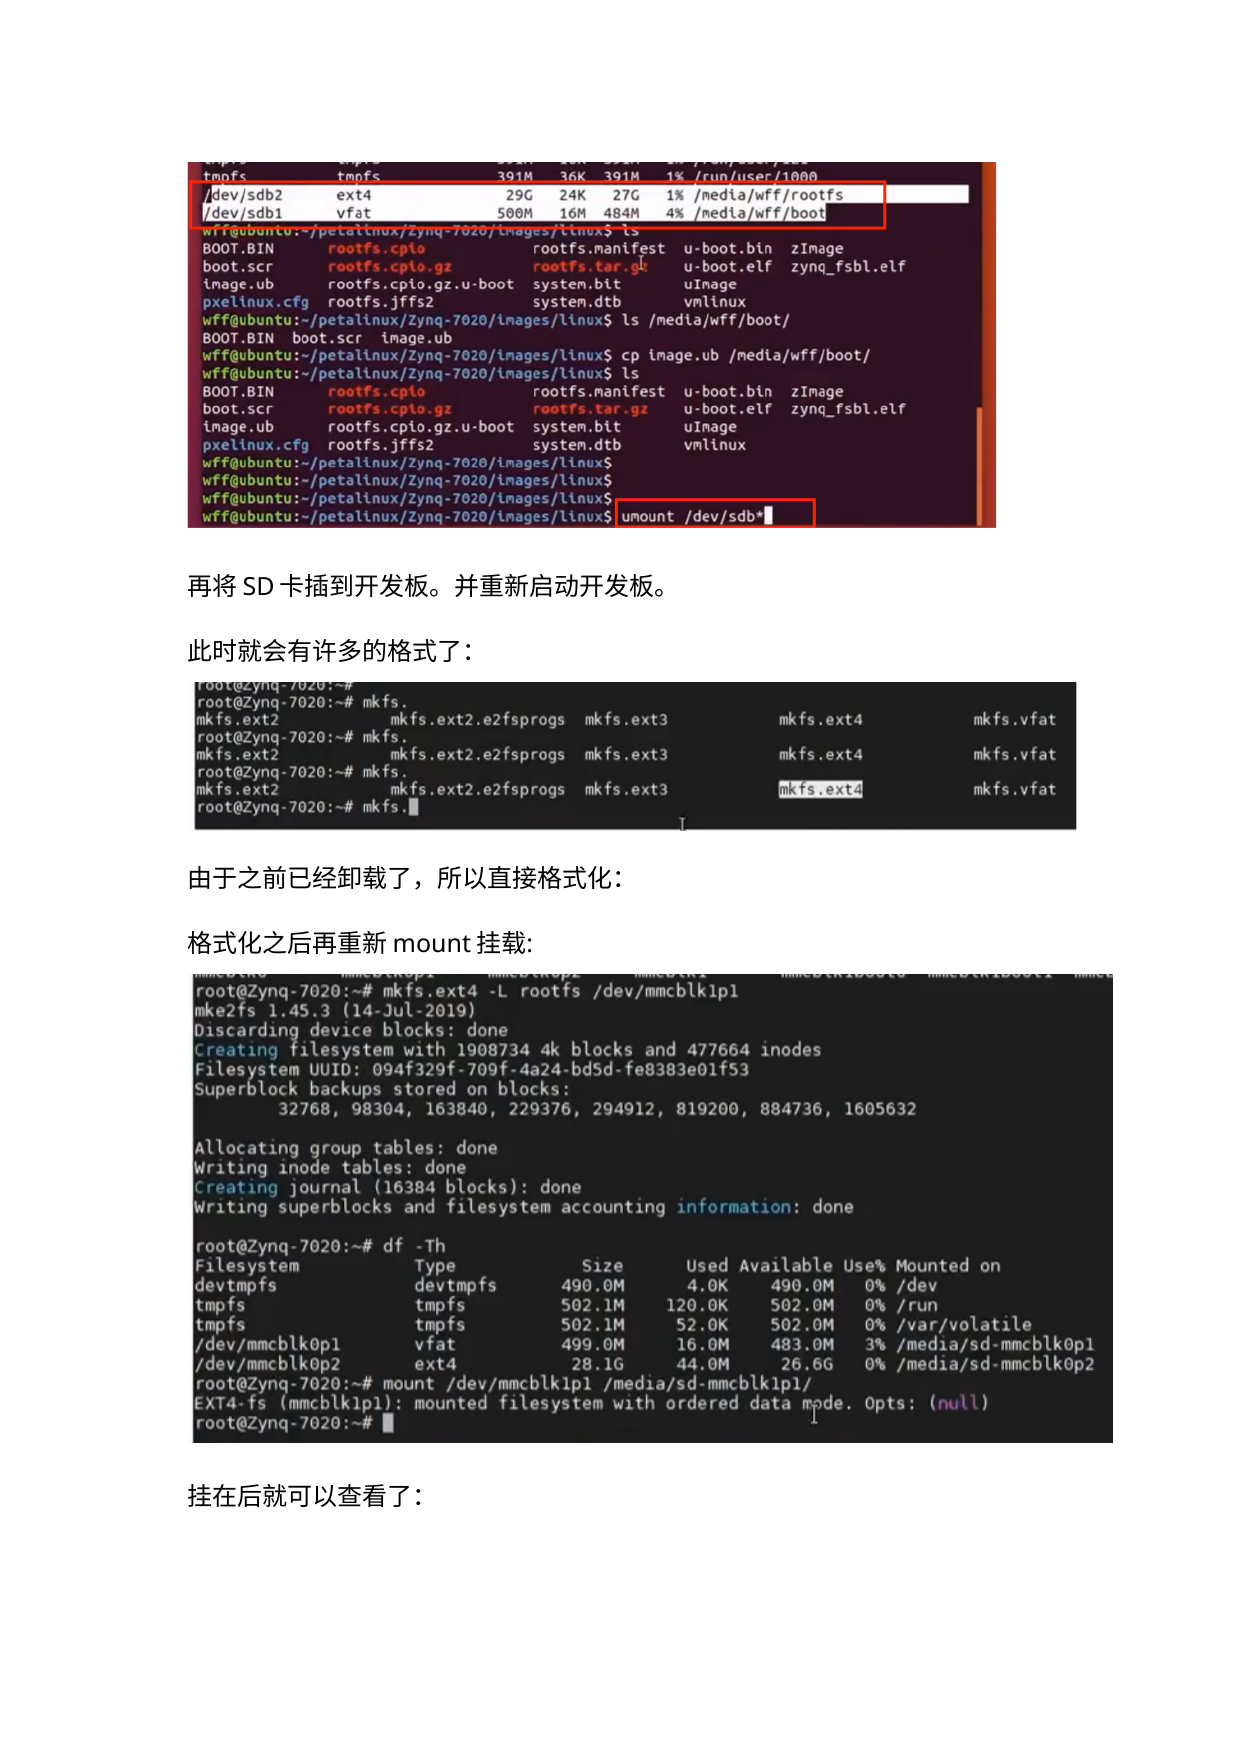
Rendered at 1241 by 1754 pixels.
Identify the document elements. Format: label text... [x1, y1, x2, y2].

text 挂在后就可以查看了： [187, 1462, 1053, 1527]
picture [187, 974, 1113, 1443]
text 此时就会有许多的格式了： [187, 617, 1053, 682]
picture [187, 682, 1077, 831]
text 格式化之后再重新mount挂载: [187, 909, 1053, 974]
text 由于之前已经卸载了，所以直接格式化： [187, 844, 1053, 909]
text 再将SD卡插到开发板。并重新启动开发板。 [187, 552, 1053, 617]
picture [187, 162, 997, 528]
